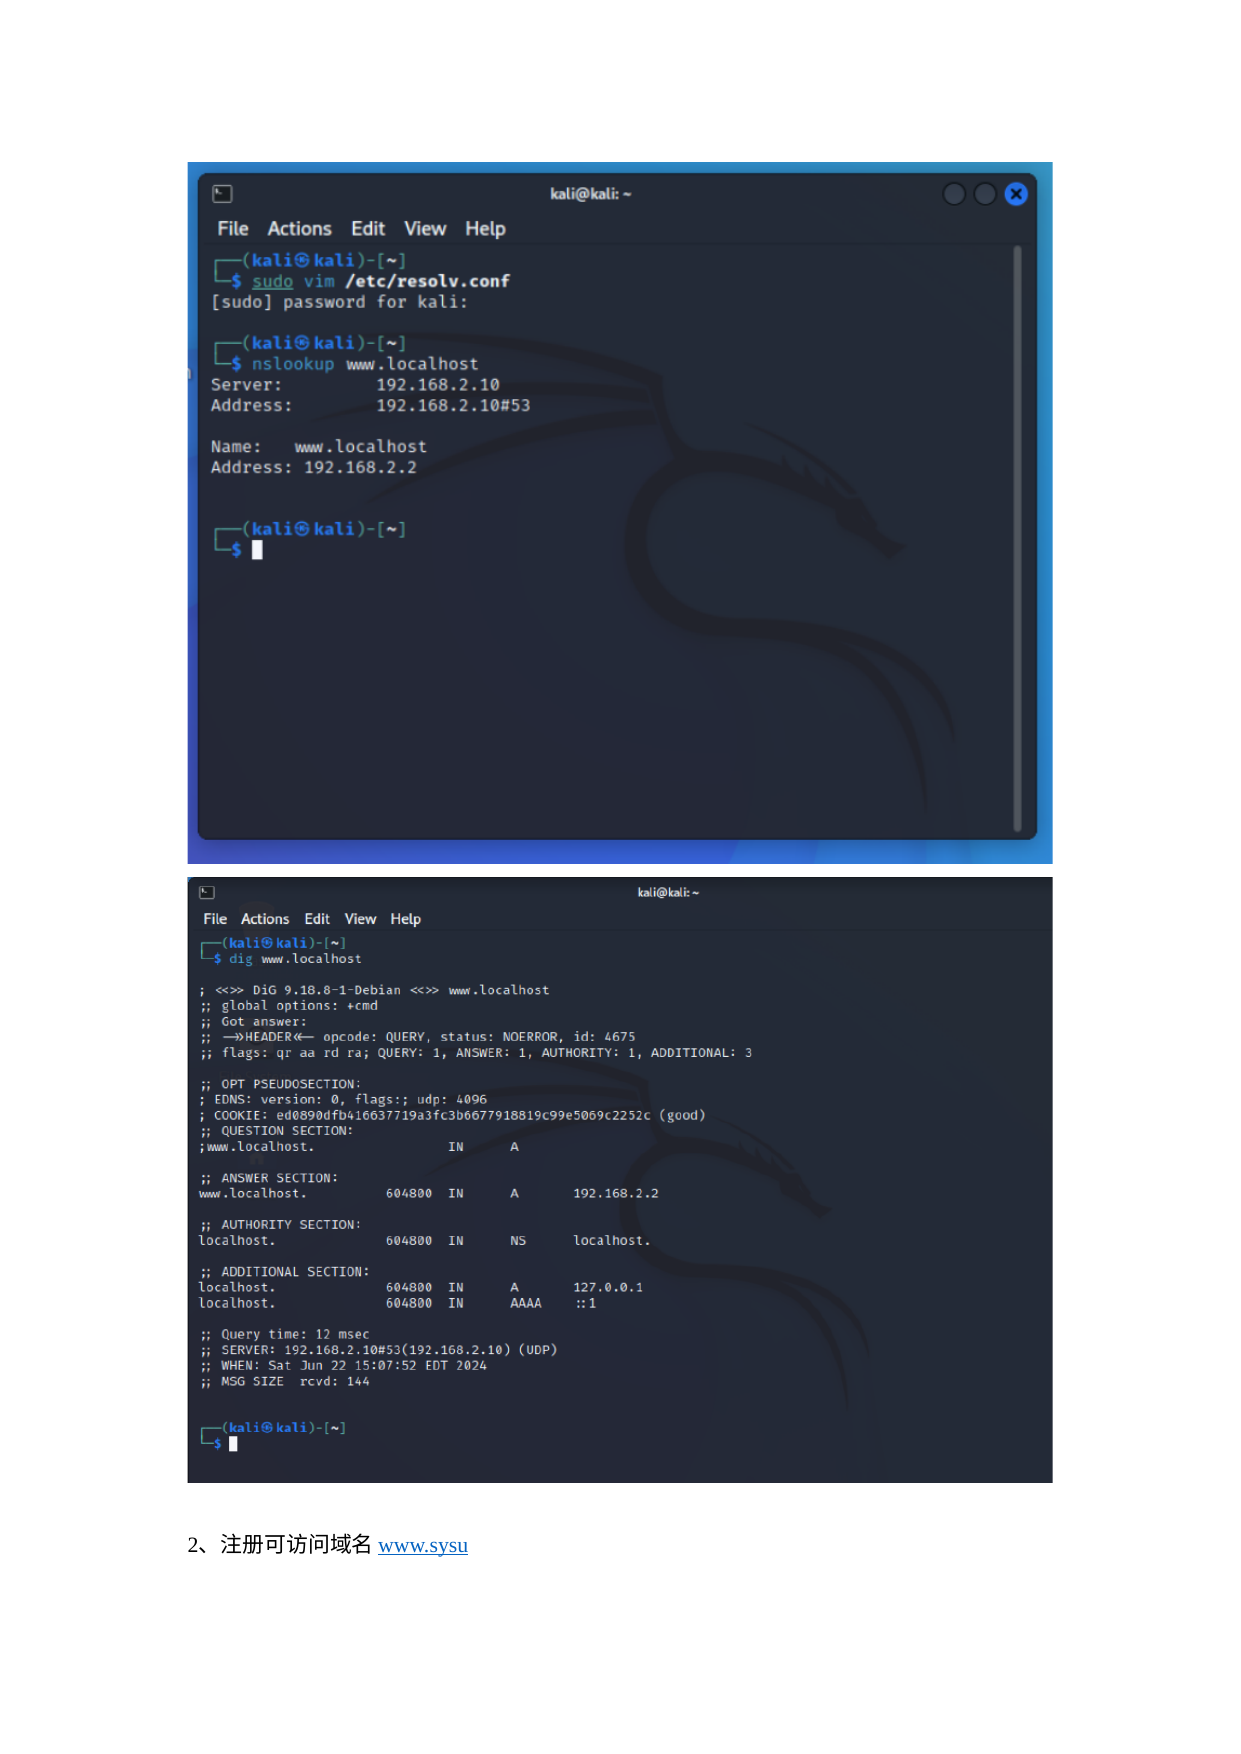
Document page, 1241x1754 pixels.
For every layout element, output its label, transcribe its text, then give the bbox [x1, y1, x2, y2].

picture [187, 877, 1053, 1483]
text 2、注册可访问域名www.sysu [187, 1527, 1053, 1559]
picture [187, 162, 1053, 864]
